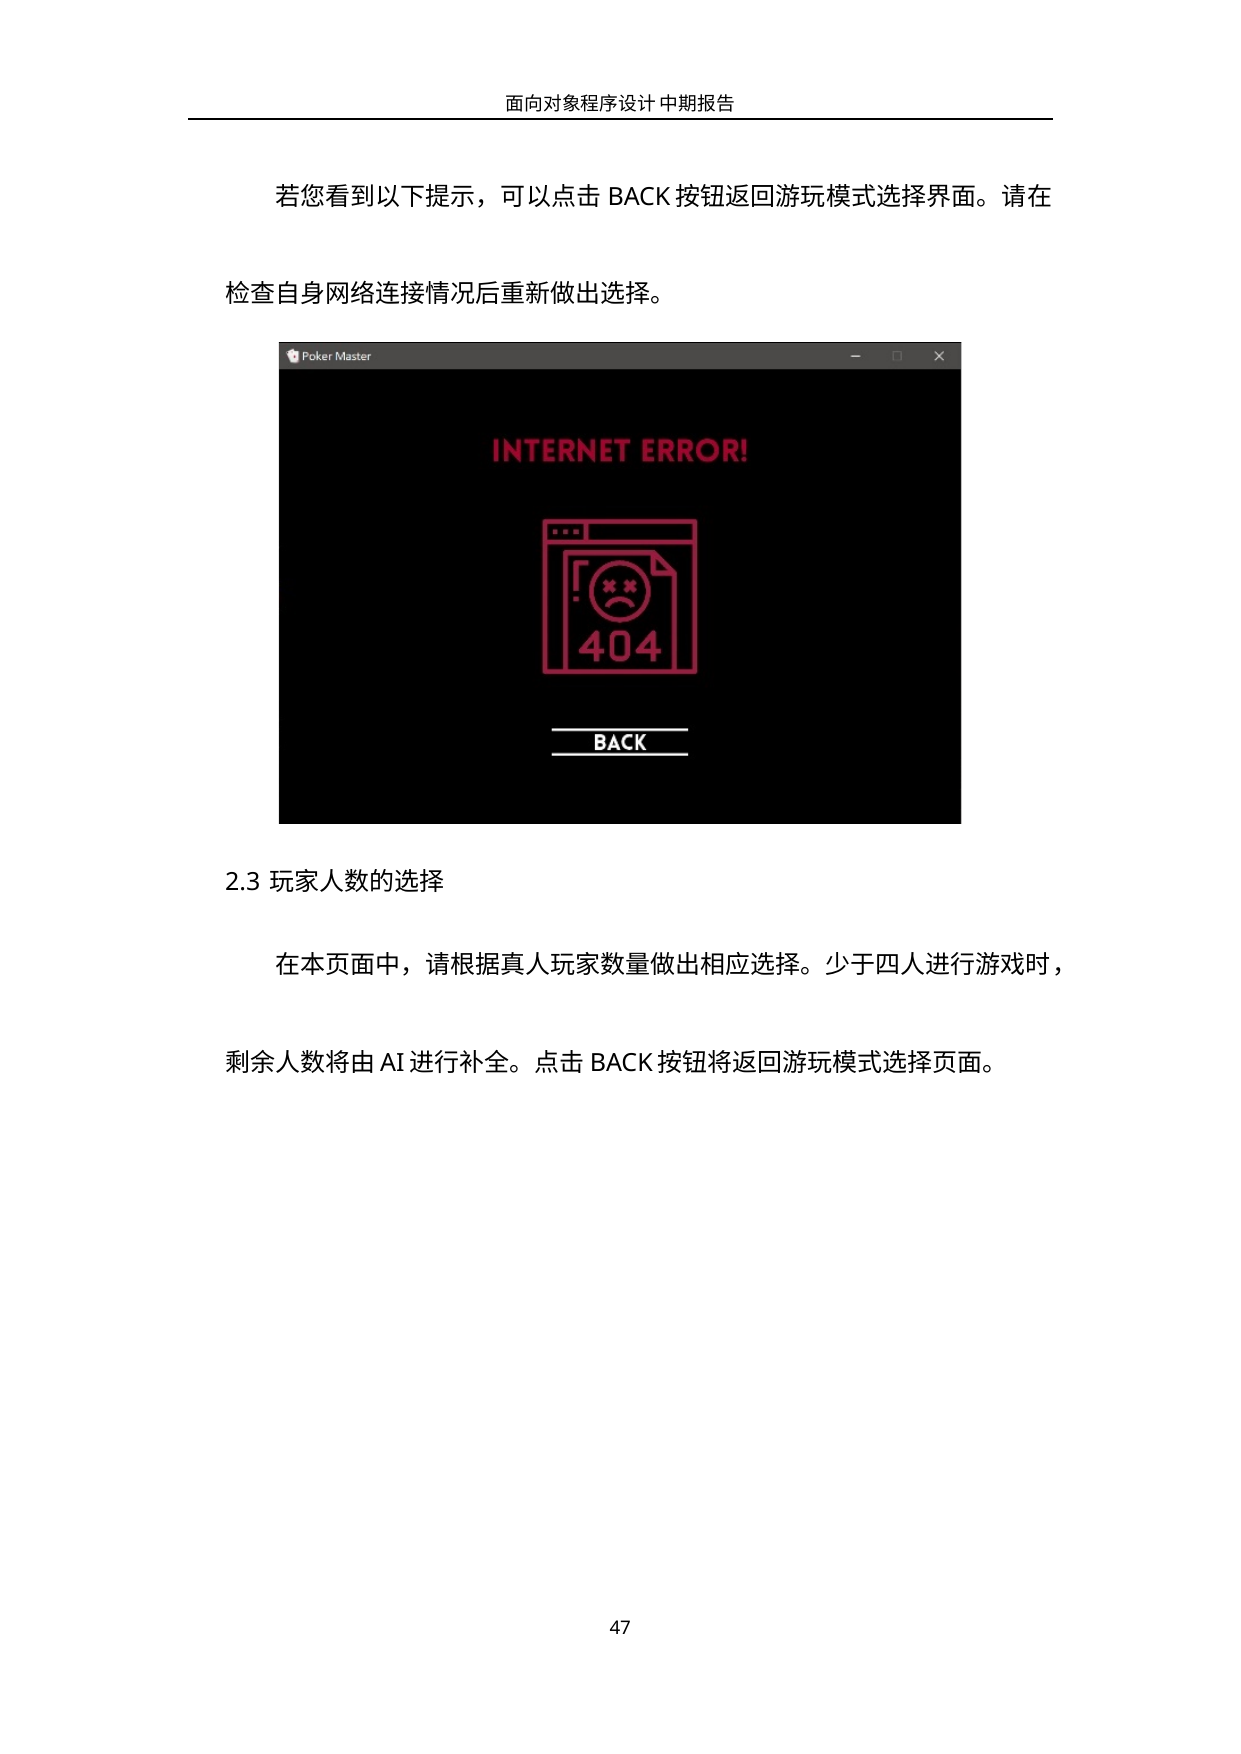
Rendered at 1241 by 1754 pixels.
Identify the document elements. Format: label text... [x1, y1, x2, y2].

list 玩家人数的选择 [225, 847, 1053, 912]
picture [278, 342, 962, 824]
text 若您看到以下提示，可以点击BACK按钮返回游玩模式选择界面。请在检查自身网络连接情况后重新做出选择。 [225, 162, 1053, 324]
text 在本页面中，请根据真人玩家数量做出相应选择。少于四人进行游戏时，剩余人数将由AI进行补全。点击BACK按钮将返回游玩模式选择页面。 [225, 930, 1053, 1093]
